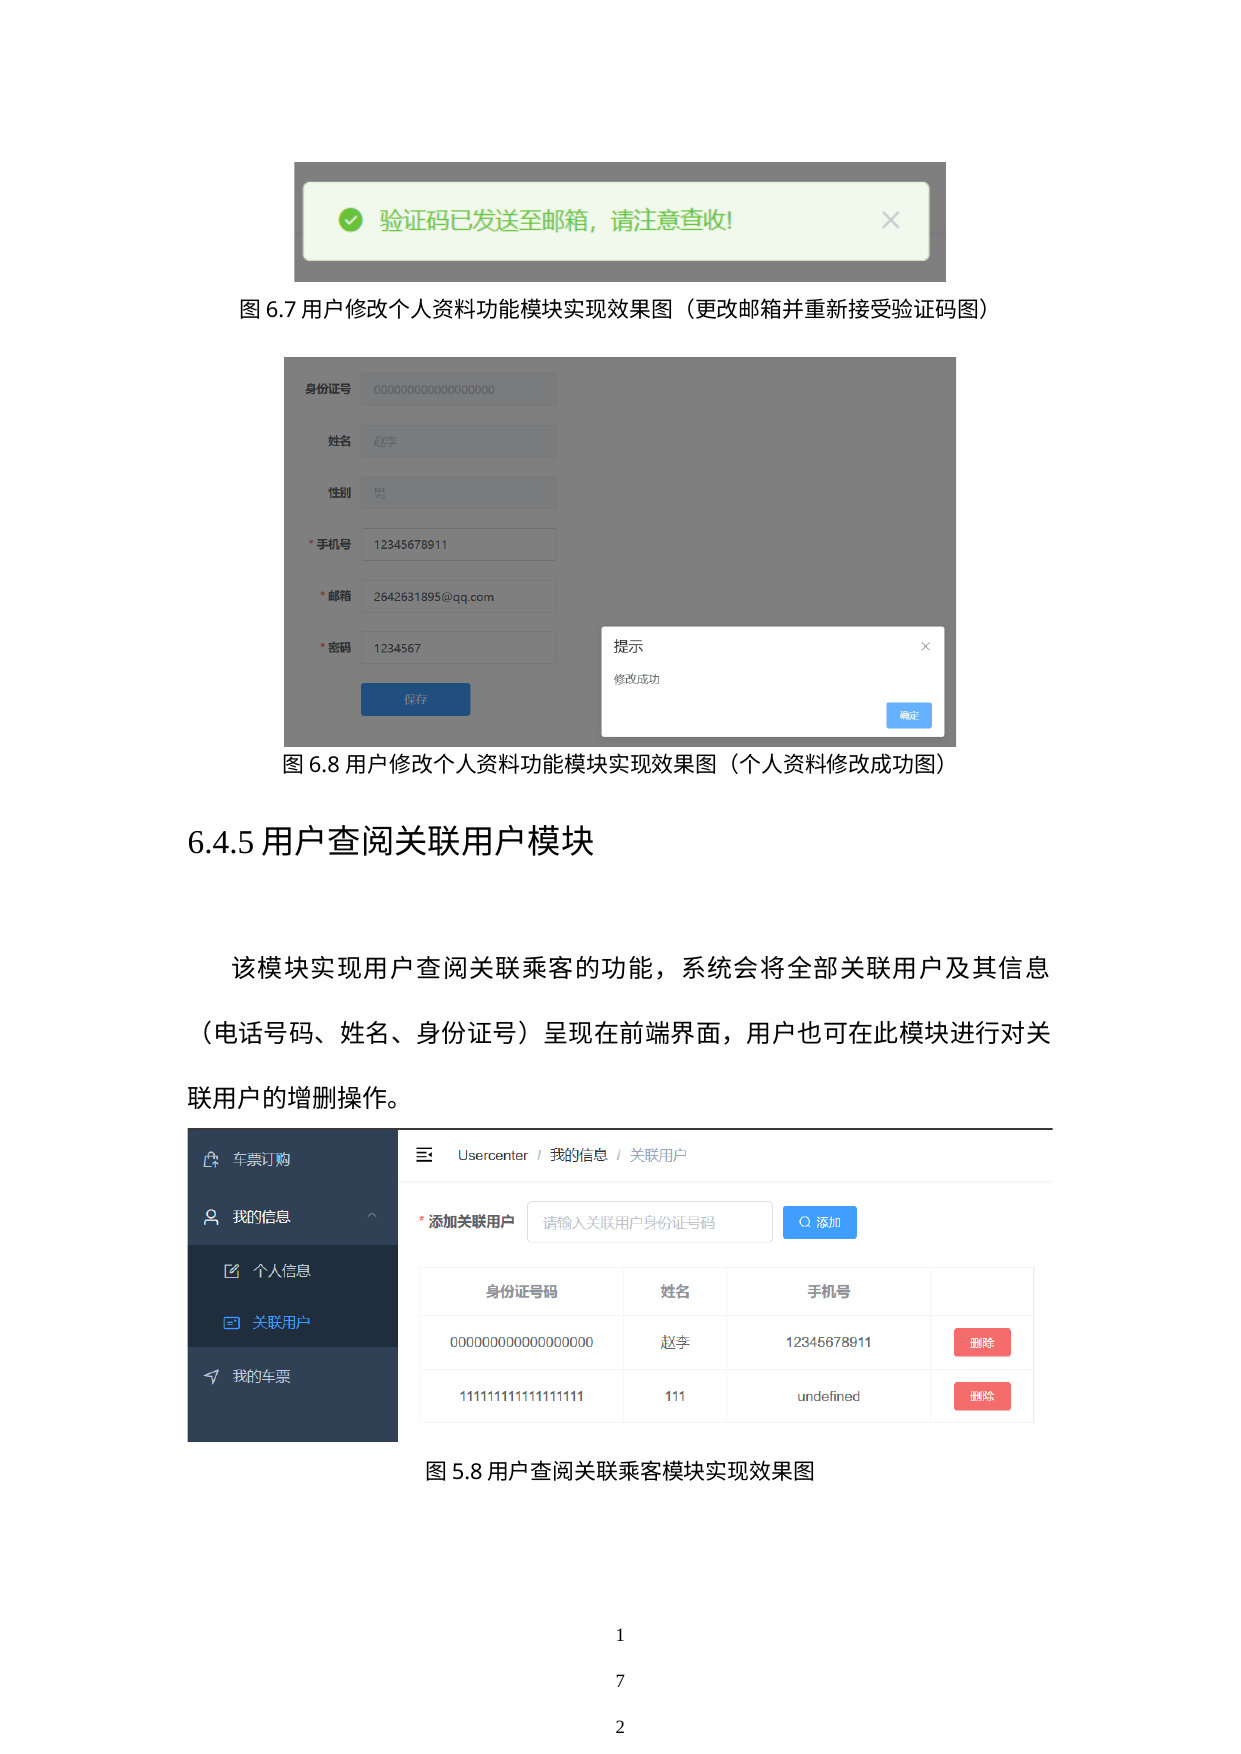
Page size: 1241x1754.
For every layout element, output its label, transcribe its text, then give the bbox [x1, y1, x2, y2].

text 图5.8用户查阅关联乘客模块实现效果图 [187, 1454, 1053, 1486]
text 图6.8 用户修改个人资料功能模块实现效果图（个人资料修改成功图） [187, 747, 1053, 779]
subtitle 6.4.5用户查阅关联用户模块 [187, 807, 1053, 872]
picture [284, 357, 957, 747]
text 图6.7用户修改个人资料功能模块实现效果图（更改邮箱并重新接受验证码图） [187, 292, 1053, 324]
picture [294, 162, 946, 282]
text 该模块实现用户查阅关联乘客的功能，系统会将全部关联用户及其信息（电话号码、姓名、身份证号）呈现在前端界面，用户也可在此模块进行对关联用户的增删操作。 [187, 934, 1053, 1128]
picture [187, 1128, 1053, 1442]
